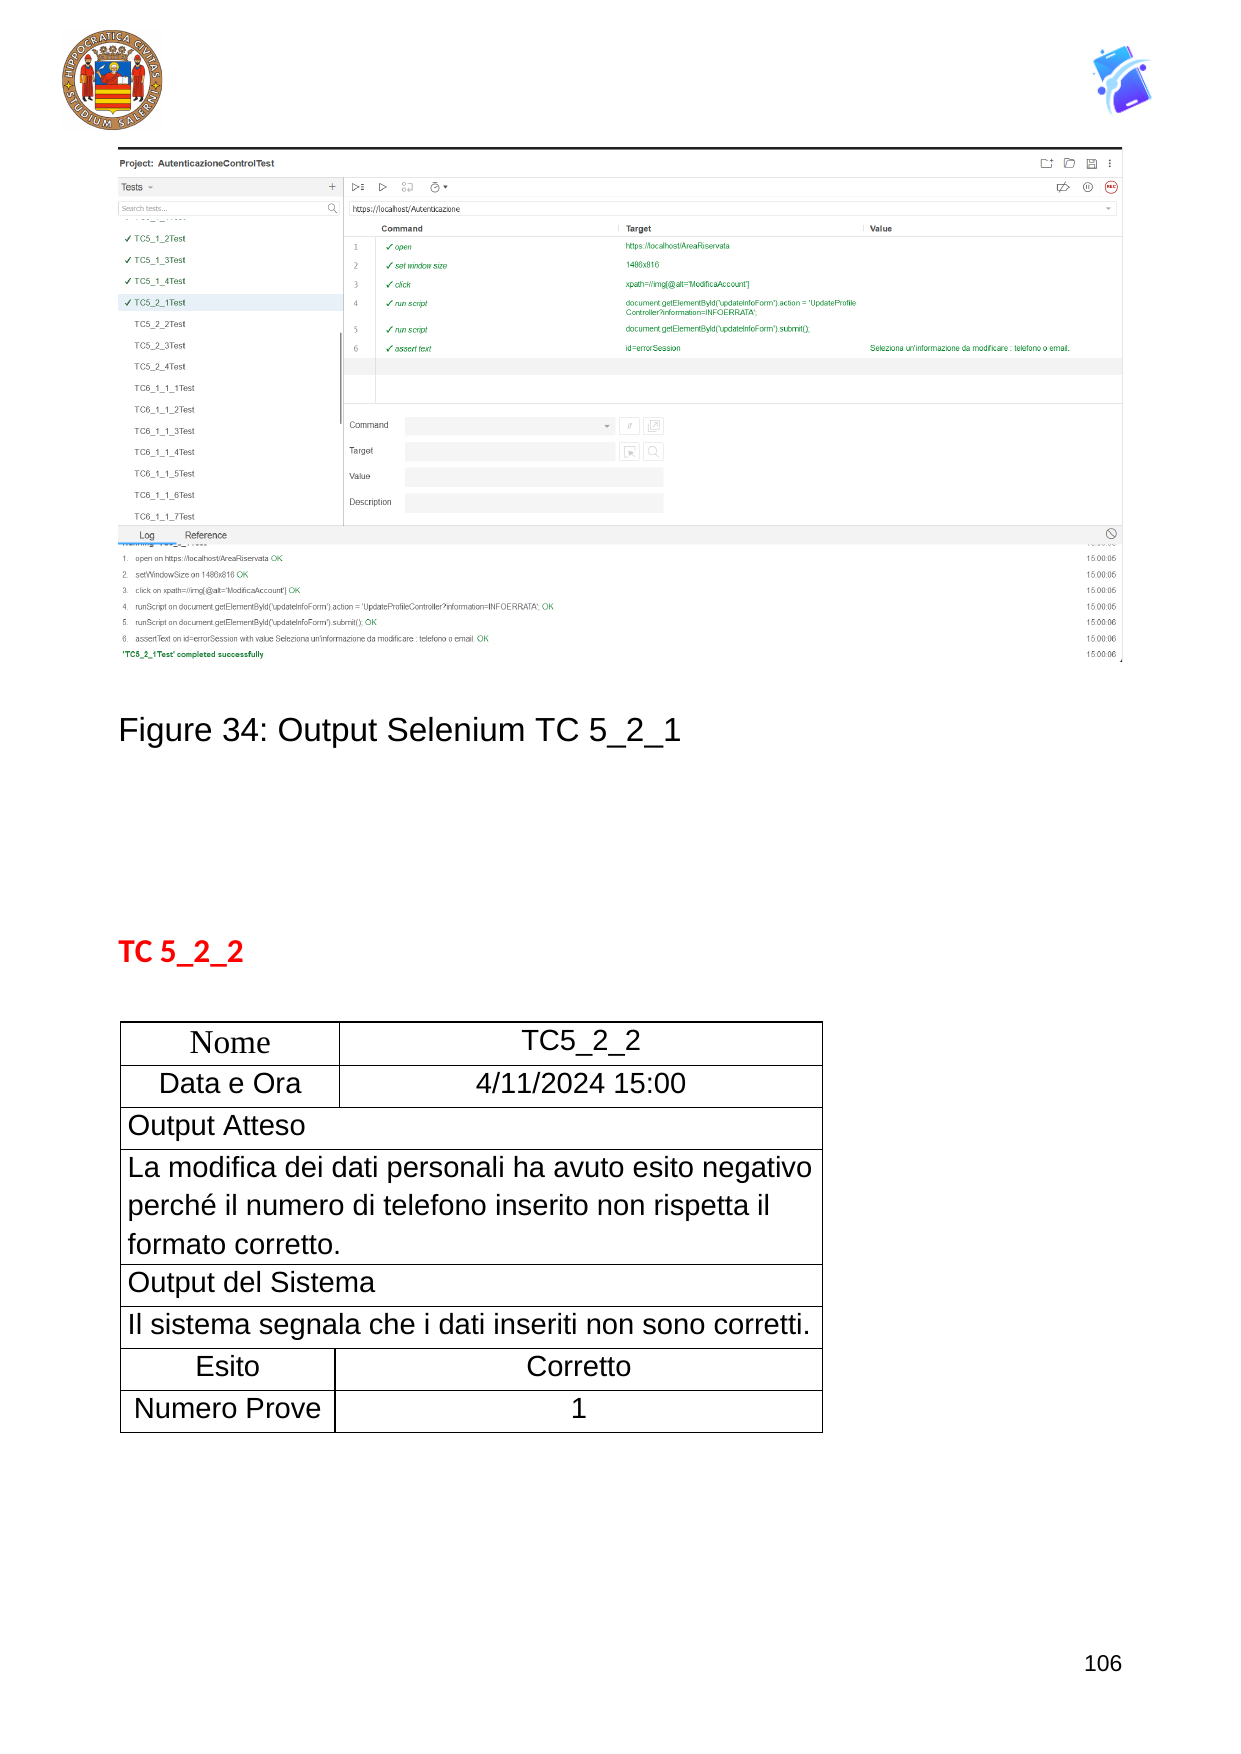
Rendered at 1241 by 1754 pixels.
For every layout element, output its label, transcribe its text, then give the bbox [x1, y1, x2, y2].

table_cell Esito [121, 1349, 334, 1390]
table_cell Corretto [336, 1349, 822, 1390]
text TC 5_2_2 [118, 931, 1122, 971]
table_cell Il sistema segnala che i dati inseriti non sono corretti. [121, 1307, 822, 1348]
table_cell Output del Sistema [121, 1265, 822, 1306]
table_cell La modifica dei dati personali ha avuto esito negativo perché il numero di telefono inserito non rispetta il formato corretto. [121, 1150, 822, 1264]
table_header Nome [121, 1023, 339, 1065]
picture [61, 29, 163, 131]
table_header TC5_2_2 [340, 1023, 822, 1065]
table_cell Data e Ora [121, 1066, 339, 1107]
picture [118, 25, 1178, 662]
text Figure 34: Output Selenium TC 5_2_1 [118, 710, 1122, 748]
table_cell Numero Prove [121, 1391, 334, 1432]
table_cell 1 [336, 1391, 822, 1432]
table_cell Output Atteso [121, 1108, 822, 1149]
table_cell 4/11/2024 15:00 [340, 1066, 822, 1107]
